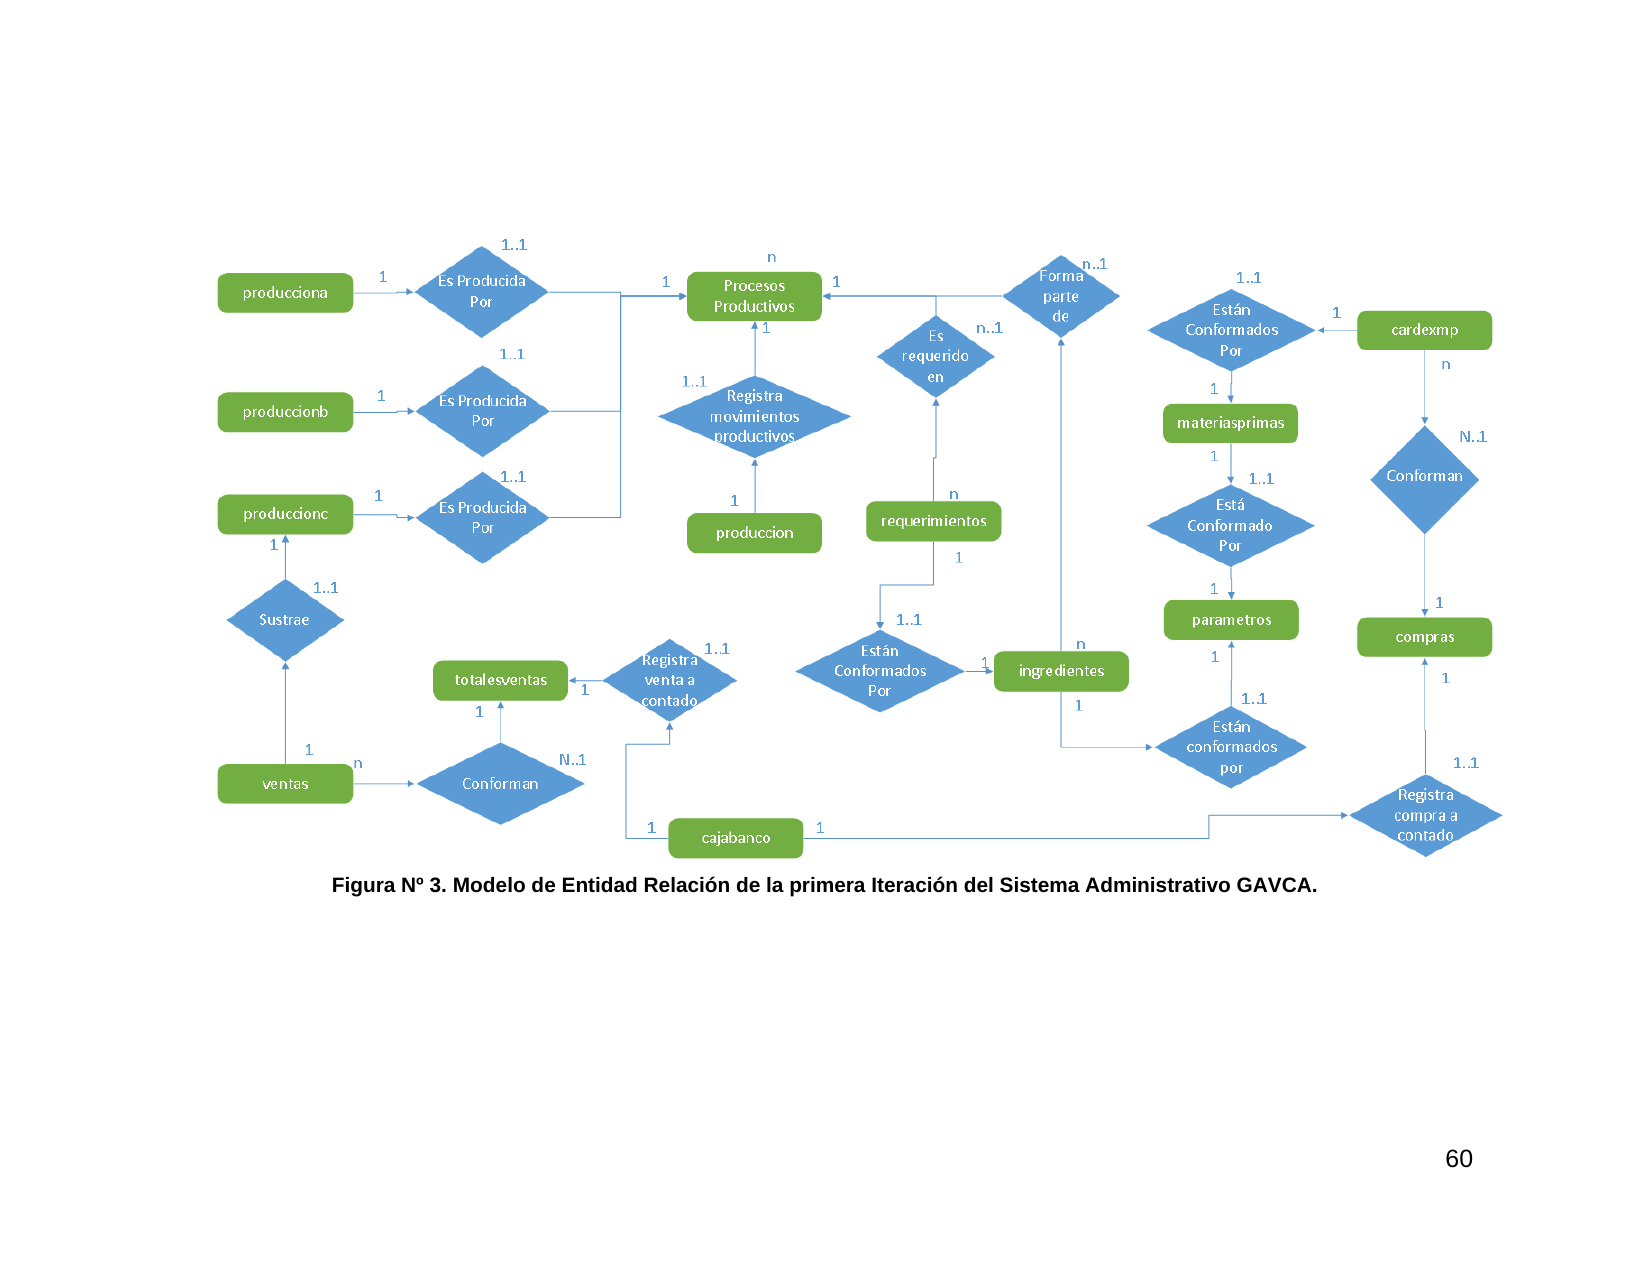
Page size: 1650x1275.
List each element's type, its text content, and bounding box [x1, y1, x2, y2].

text Figura Nº 3. Modelo de Entidad Relación de la primera Iteración del Sistema Administrativo GAVCA. [177, 872, 1473, 896]
picture [206, 236, 1507, 859]
